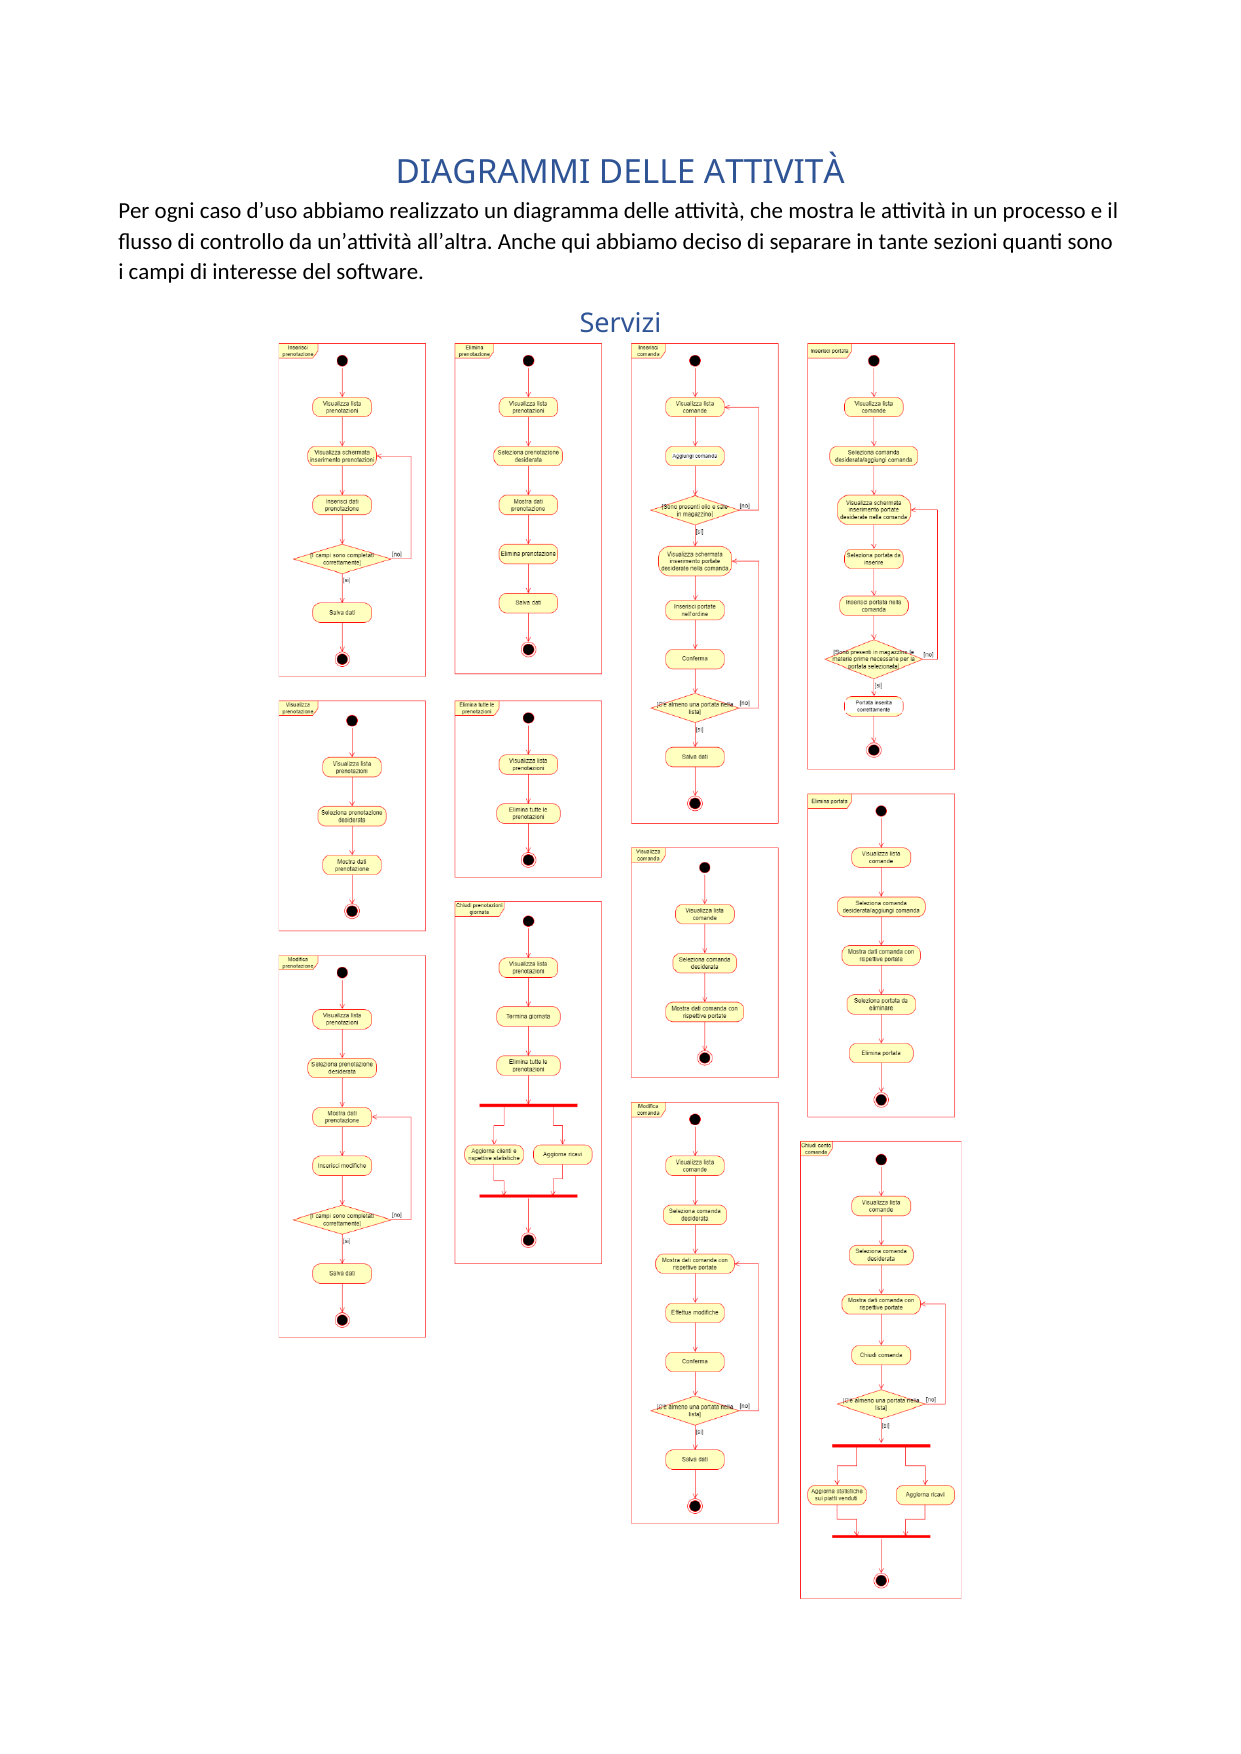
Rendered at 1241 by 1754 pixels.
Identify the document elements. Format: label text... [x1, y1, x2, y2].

subtitle Servizi [118, 304, 1122, 341]
subtitle DIAGRAMMI DELLE ATTIVITÀ [118, 148, 1122, 193]
text Per ogni caso d’uso abbiamo realizzato un diagramma delle attività, che mostra le attività in un processo e il flusso di controllo da un’attività all’altra. Anche qui abbiamo deciso di separare in tante sezioni quanti sono i campi di interesse del software. [118, 197, 1122, 285]
picture [278, 343, 962, 1599]
